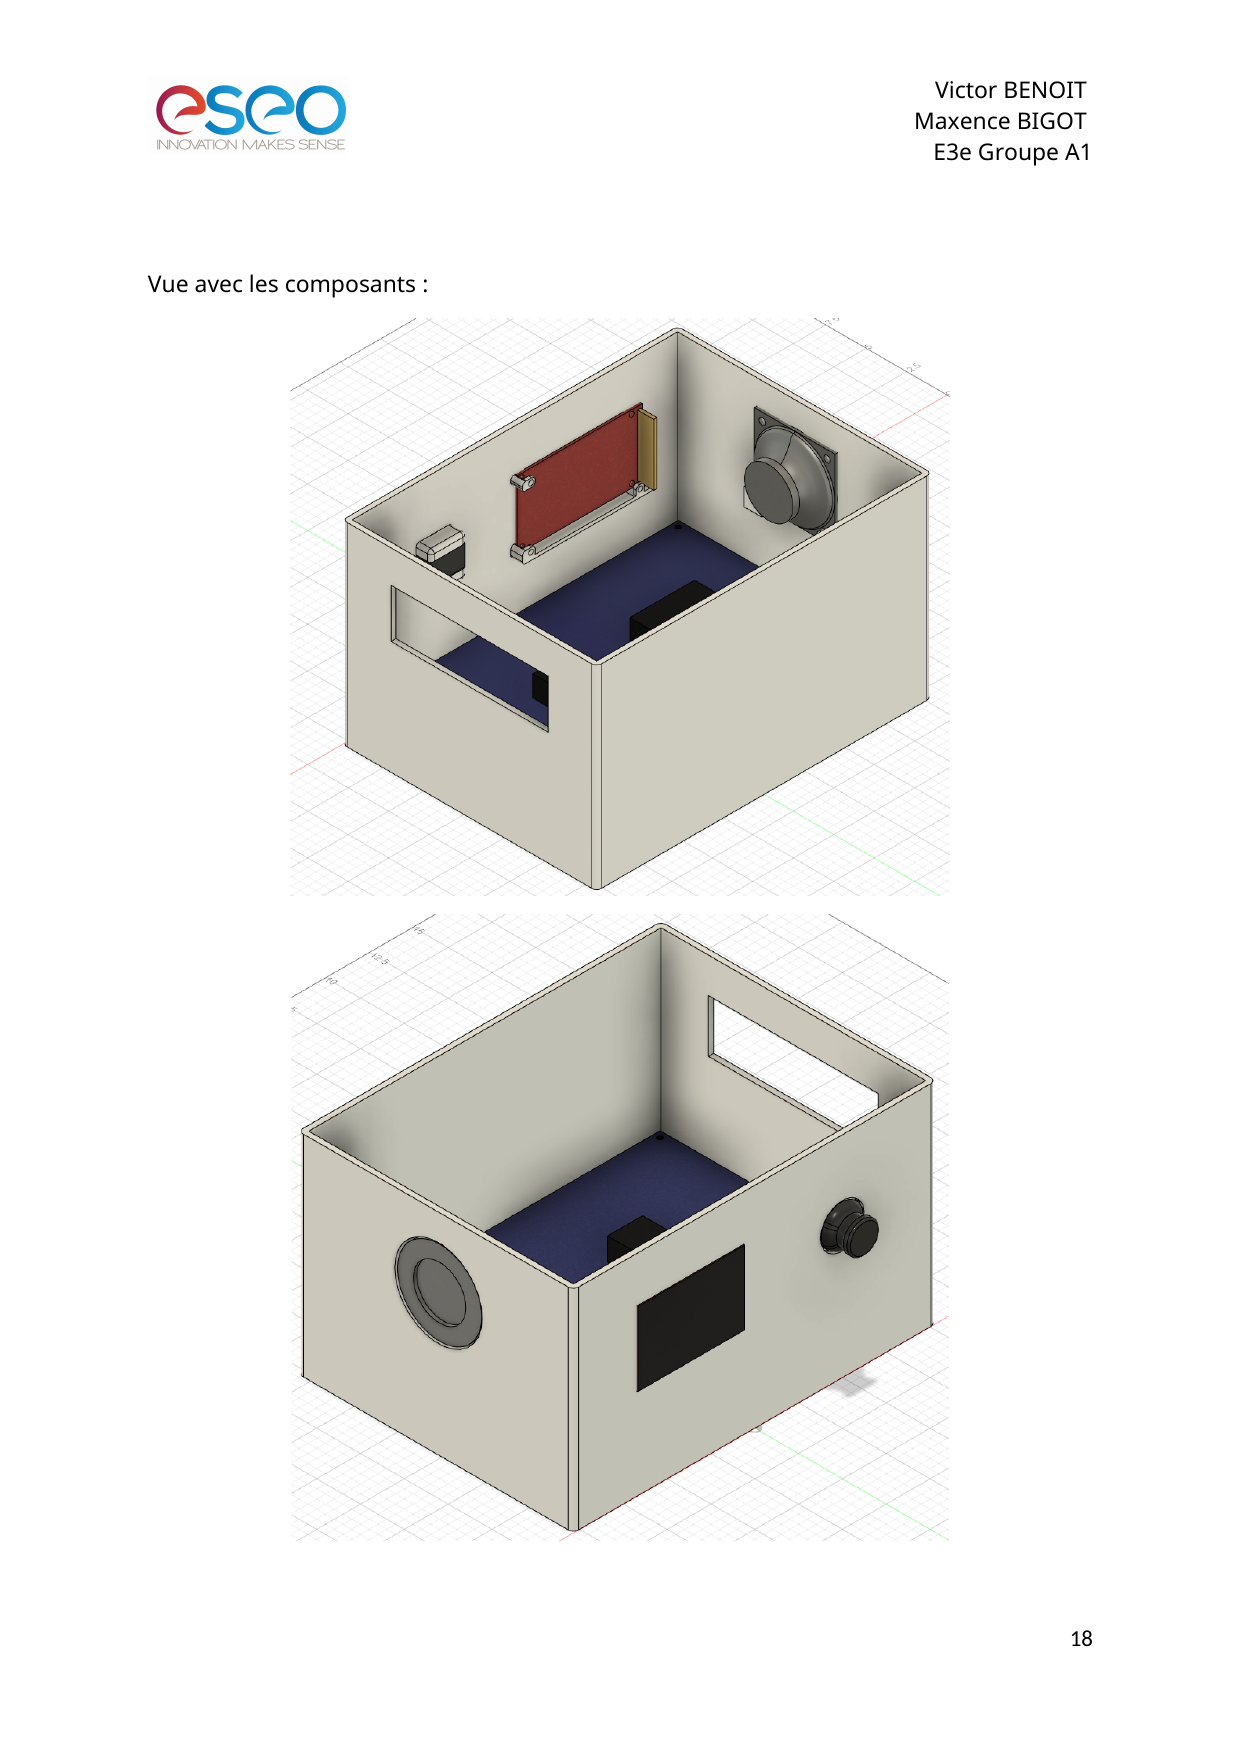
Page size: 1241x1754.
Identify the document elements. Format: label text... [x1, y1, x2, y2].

picture [147, 75, 348, 155]
text Vue avec les composants : [148, 268, 1093, 299]
picture [290, 318, 950, 896]
picture [291, 914, 949, 1541]
